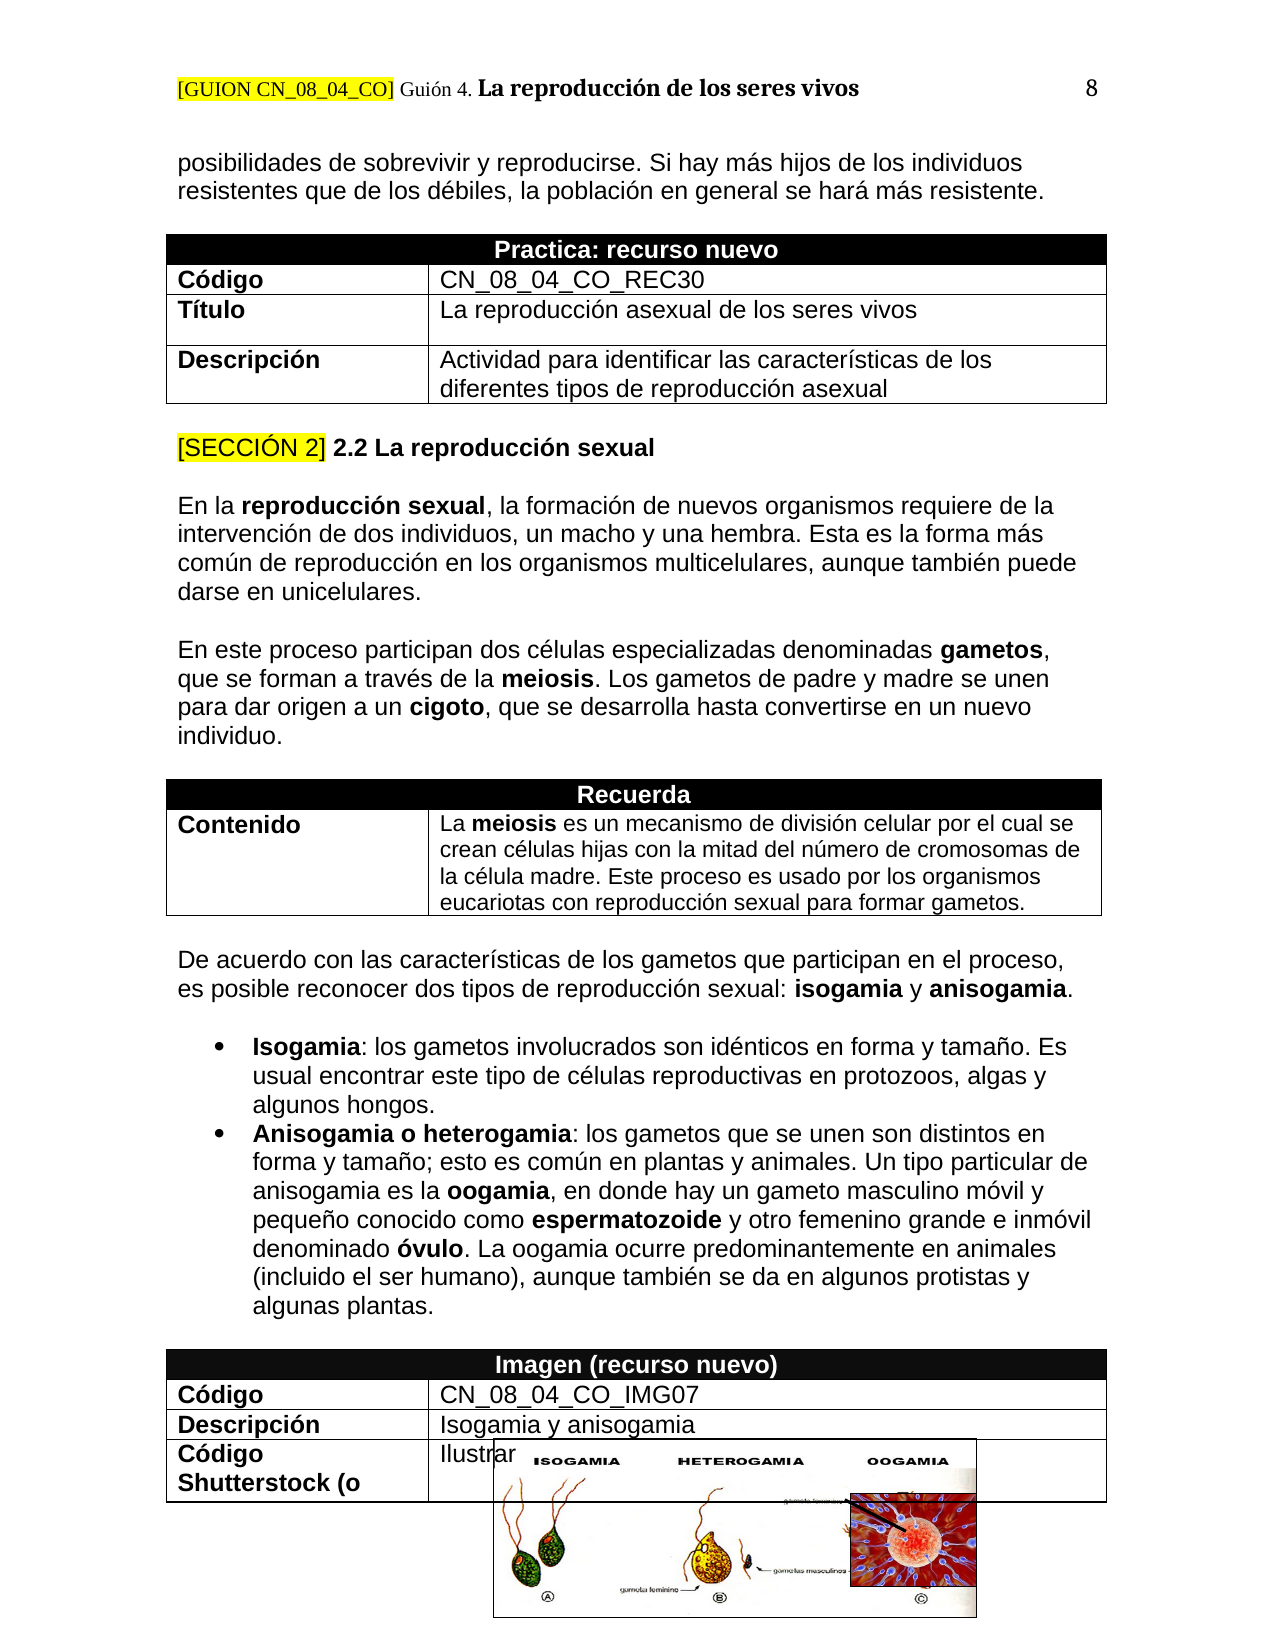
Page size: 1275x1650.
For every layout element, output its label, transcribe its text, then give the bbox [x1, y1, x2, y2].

list Anisogamia o heterogamia: los gametos que se unen son distintos en forma y tamaño; esto es común en plantas y animales. Un tipo particular de anisogamia es la oogamia, en donde hay un gameto masculino móvil y pequeño conocido como espermatozoide y otro femenino grande e inmóvil denominado óvulo. La oogamia ocurre predominantemente en animales (incluido el ser humano), aunque también se da en algunos protistas y algunas plantas. [215, 1118, 1098, 1320]
picture [851, 1503, 976, 1586]
table_cell Código Shutterstock (o URL o la ruta en AulaPlaneta) [167, 1440, 428, 1501]
text En la reproducción sexual, la formación de nuevos organismos requiere de la intervención de dos individuos, un macho y una hembra. Esta es la forma más común de reproducción en los organismos multicelulares, aunque también puede darse en unicelulares. [177, 491, 1098, 606]
table_cell Actividad para identificar las características de los diferentes tipos de reproducción asexual [429, 346, 1106, 403]
picture [494, 1503, 976, 1617]
table_cell Isogamia y anisogamia [429, 1410, 1106, 1438]
table_cell Ilustrar [429, 1440, 1106, 1501]
table_cell Código [167, 1380, 428, 1409]
table_cell Descripción [167, 346, 428, 403]
table_cell Título [167, 295, 428, 344]
table_header Recuerda [167, 780, 1101, 809]
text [177, 148, 1098, 205]
text En este proceso participan dos células especializadas denominadas gametos, que se forman a través de la meiosis. Los gametos de padre y madre se unen para dar origen a un cigoto, que se desarrolla hasta convertirse en un nuevo individuo. [177, 635, 1098, 750]
list Isogamia: los gametos involucrados son idénticos en forma y tamaño. Es usual encontrar este tipo de células reproductivas en protozoos, algas y algunos hongos. [215, 1032, 1098, 1118]
table_header Practica: recurso nuevo [167, 235, 1106, 264]
table_cell Código [167, 265, 428, 294]
table_cell Contenido [167, 810, 428, 915]
table_cell CN_08_04_CO_IMG07 [429, 1380, 1106, 1409]
table_cell Descripción [167, 1410, 428, 1438]
table_cell La reproducción asexual de los seres vivos [429, 295, 1106, 344]
table_header Imagen (recurso nuevo) [167, 1350, 1106, 1379]
text De acuerdo con las características de los gametos que participan en el proceso, es posible reconocer dos tipos de reproducción sexual: isogamia y anisogamia. [177, 946, 1098, 1003]
table_cell CN_08_04_CO_REC30 [429, 265, 1106, 294]
table_cell La meiosis es un mecanismo de división celular por el cual se crean células hijas con la mitad del número de cromosomas de la célula madre. Este proceso es usado por los organismos eucariotas con reproducción sexual para formar gametos. [429, 810, 1101, 915]
text [SECCIÓN 2] 2.2 La reproducción sexual [326, 433, 1098, 462]
